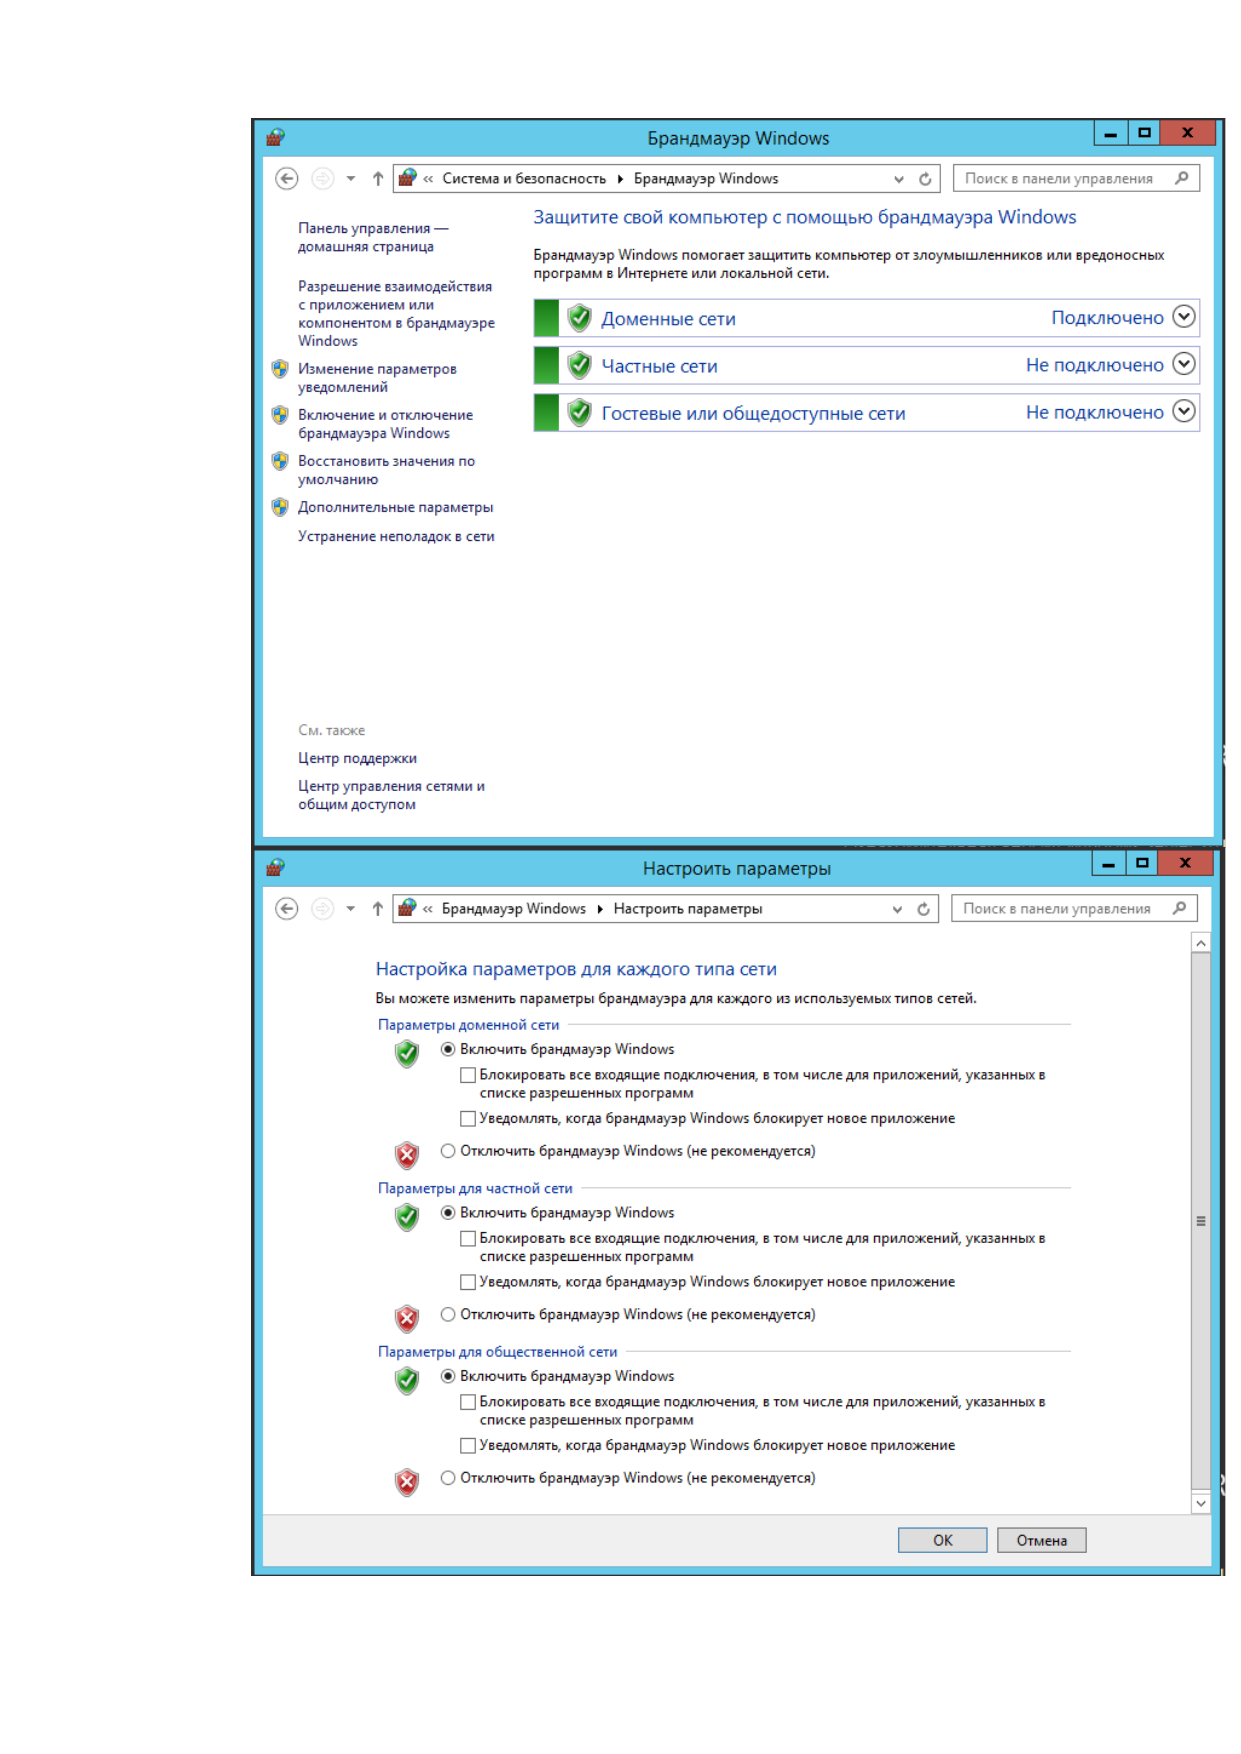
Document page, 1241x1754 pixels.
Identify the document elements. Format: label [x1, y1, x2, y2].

picture [251, 118, 1226, 1576]
